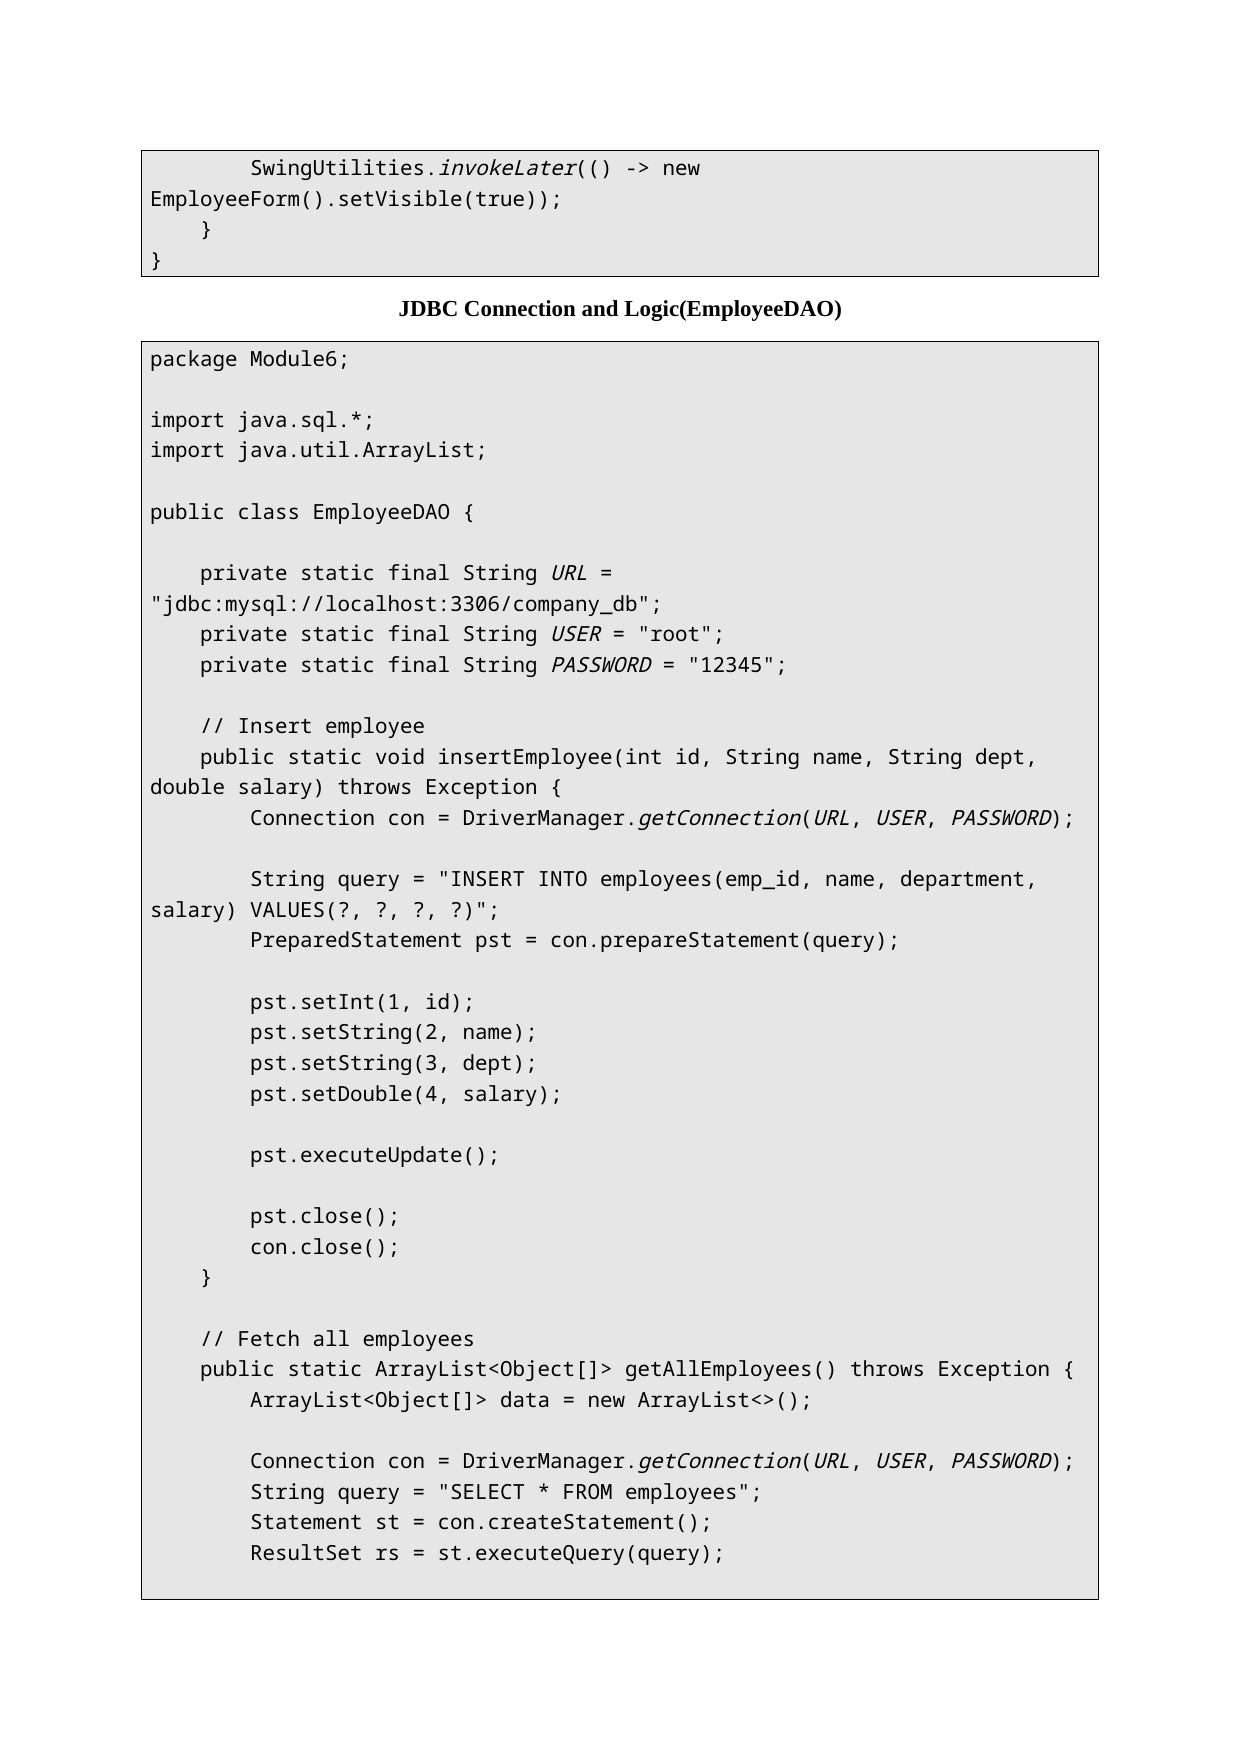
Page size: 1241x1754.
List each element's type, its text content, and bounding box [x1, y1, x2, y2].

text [142, 342, 1098, 1599]
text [142, 151, 1098, 276]
text JDBC Connection and Logic(EmployeeDAO) [150, 295, 1090, 322]
